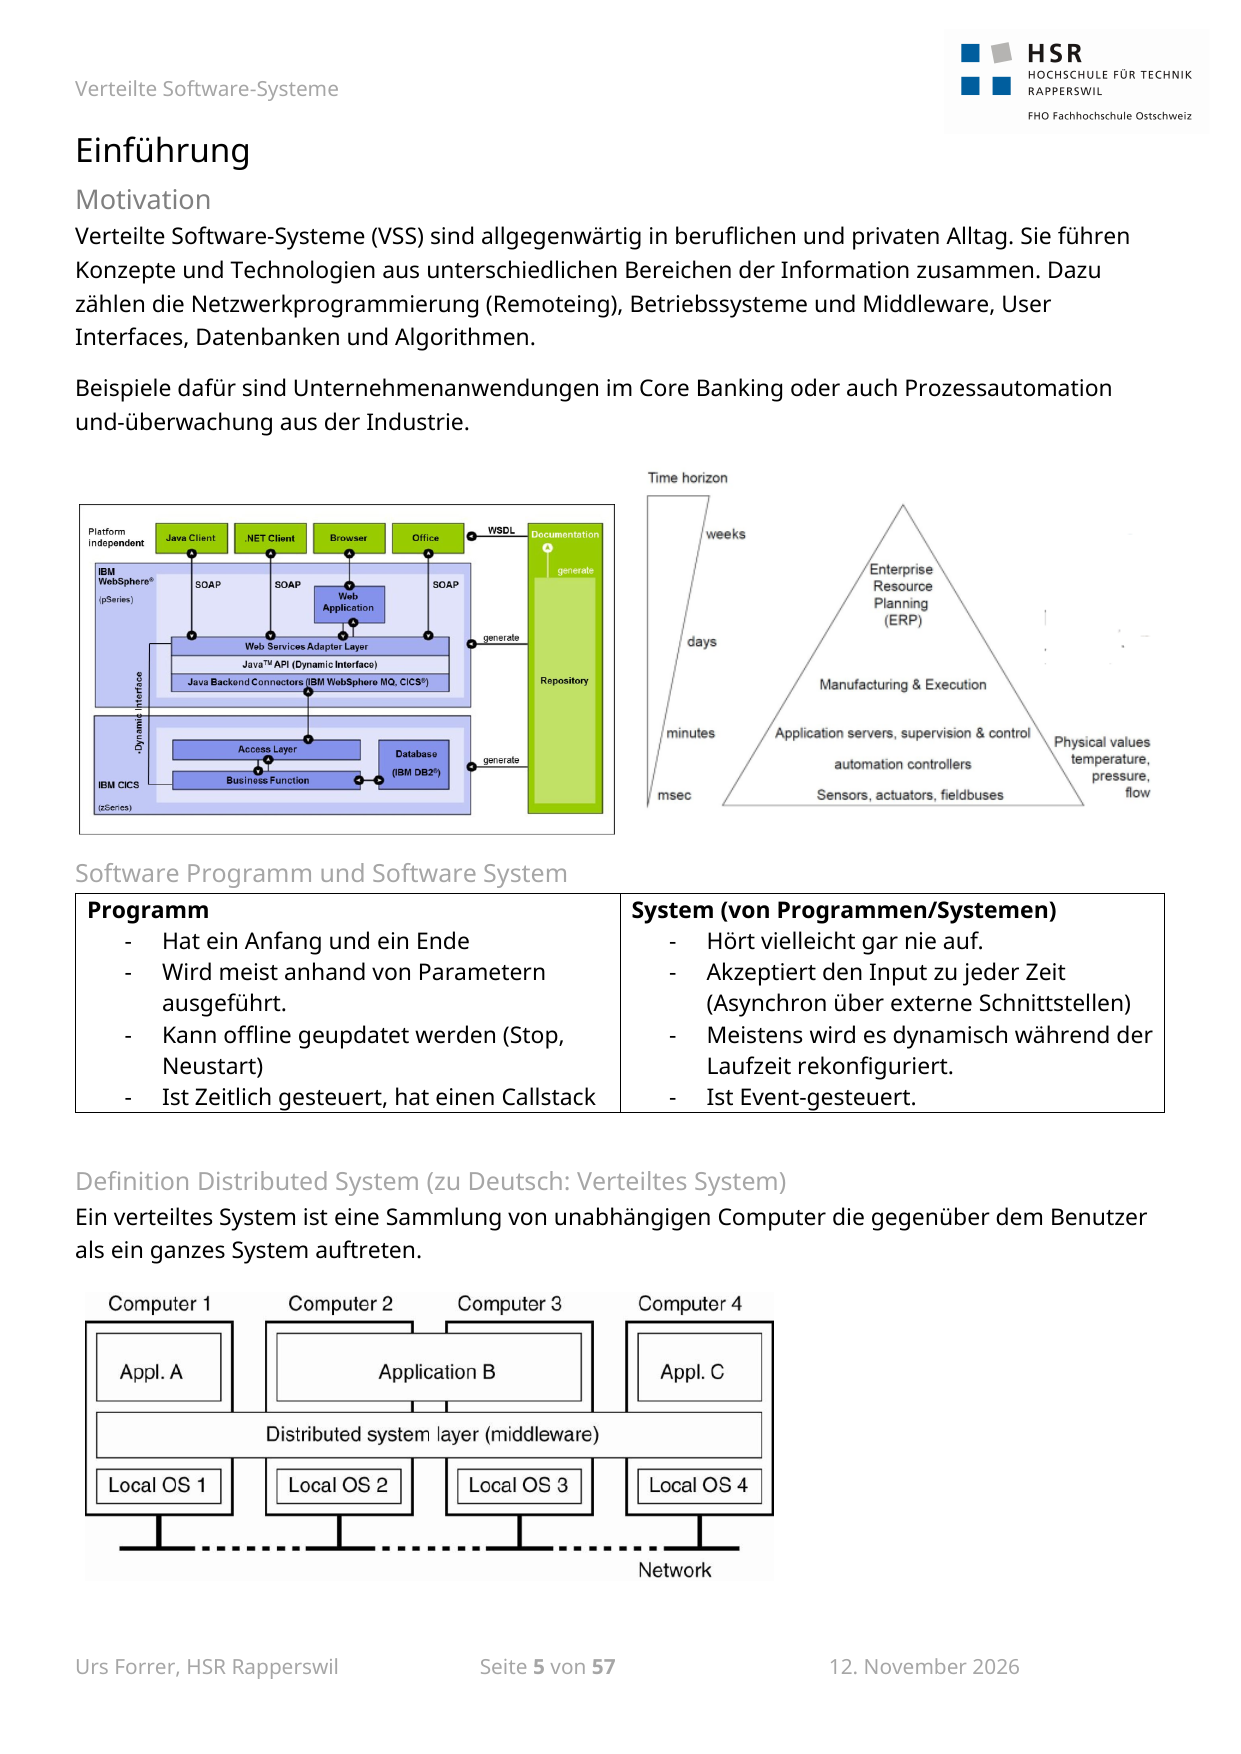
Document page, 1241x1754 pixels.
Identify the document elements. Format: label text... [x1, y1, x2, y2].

subtitle Einführung [75, 127, 1165, 173]
picture [75, 1284, 782, 1581]
subtitle Definition Distributed System (zu Deutsch: Verteiltes System) [75, 1164, 1165, 1198]
subtitle Motivation [75, 180, 1165, 217]
text Ein verteiltes System ist eine Sammlung von unabhängigen Computer die gegenüber dem Benutzer als ein ganzes System auftreten. [75, 1201, 1165, 1266]
picture [75, 439, 1160, 837]
table_header Programm Hat ein Anfang und ein Ende Wird meist anhand von Parametern ausgeführt. Kann offline geupdatet werden (Stop, Neustart) Ist Zeitlich gesteuert, hat einen Callstack [76, 894, 620, 1112]
table_header System (von Programmen/Systemen) Hört vielleicht gar nie auf. Akzeptiert den Input zu jeder Zeit (Asynchron über externe Schnittstellen) Meistens wird es dynamisch während der Laufzeit rekonfiguriert. Ist Event-gesteuert. [621, 894, 1164, 1112]
picture [943, 29, 1210, 134]
text Verteilte Software-Systeme (VSS) sind allgegenwärtig in beruflichen und privaten Alltag. Sie führen Konzepte und Technologien aus unterschiedlichen Bereichen der Information zusammen. Dazu zählen die Netzwerkprogrammierung (Remoteing), Betriebssysteme und Middleware, User Interfaces, Datenbanken und Algorithmen. [75, 220, 1165, 353]
subtitle Software Programm und Software System [75, 856, 1165, 890]
